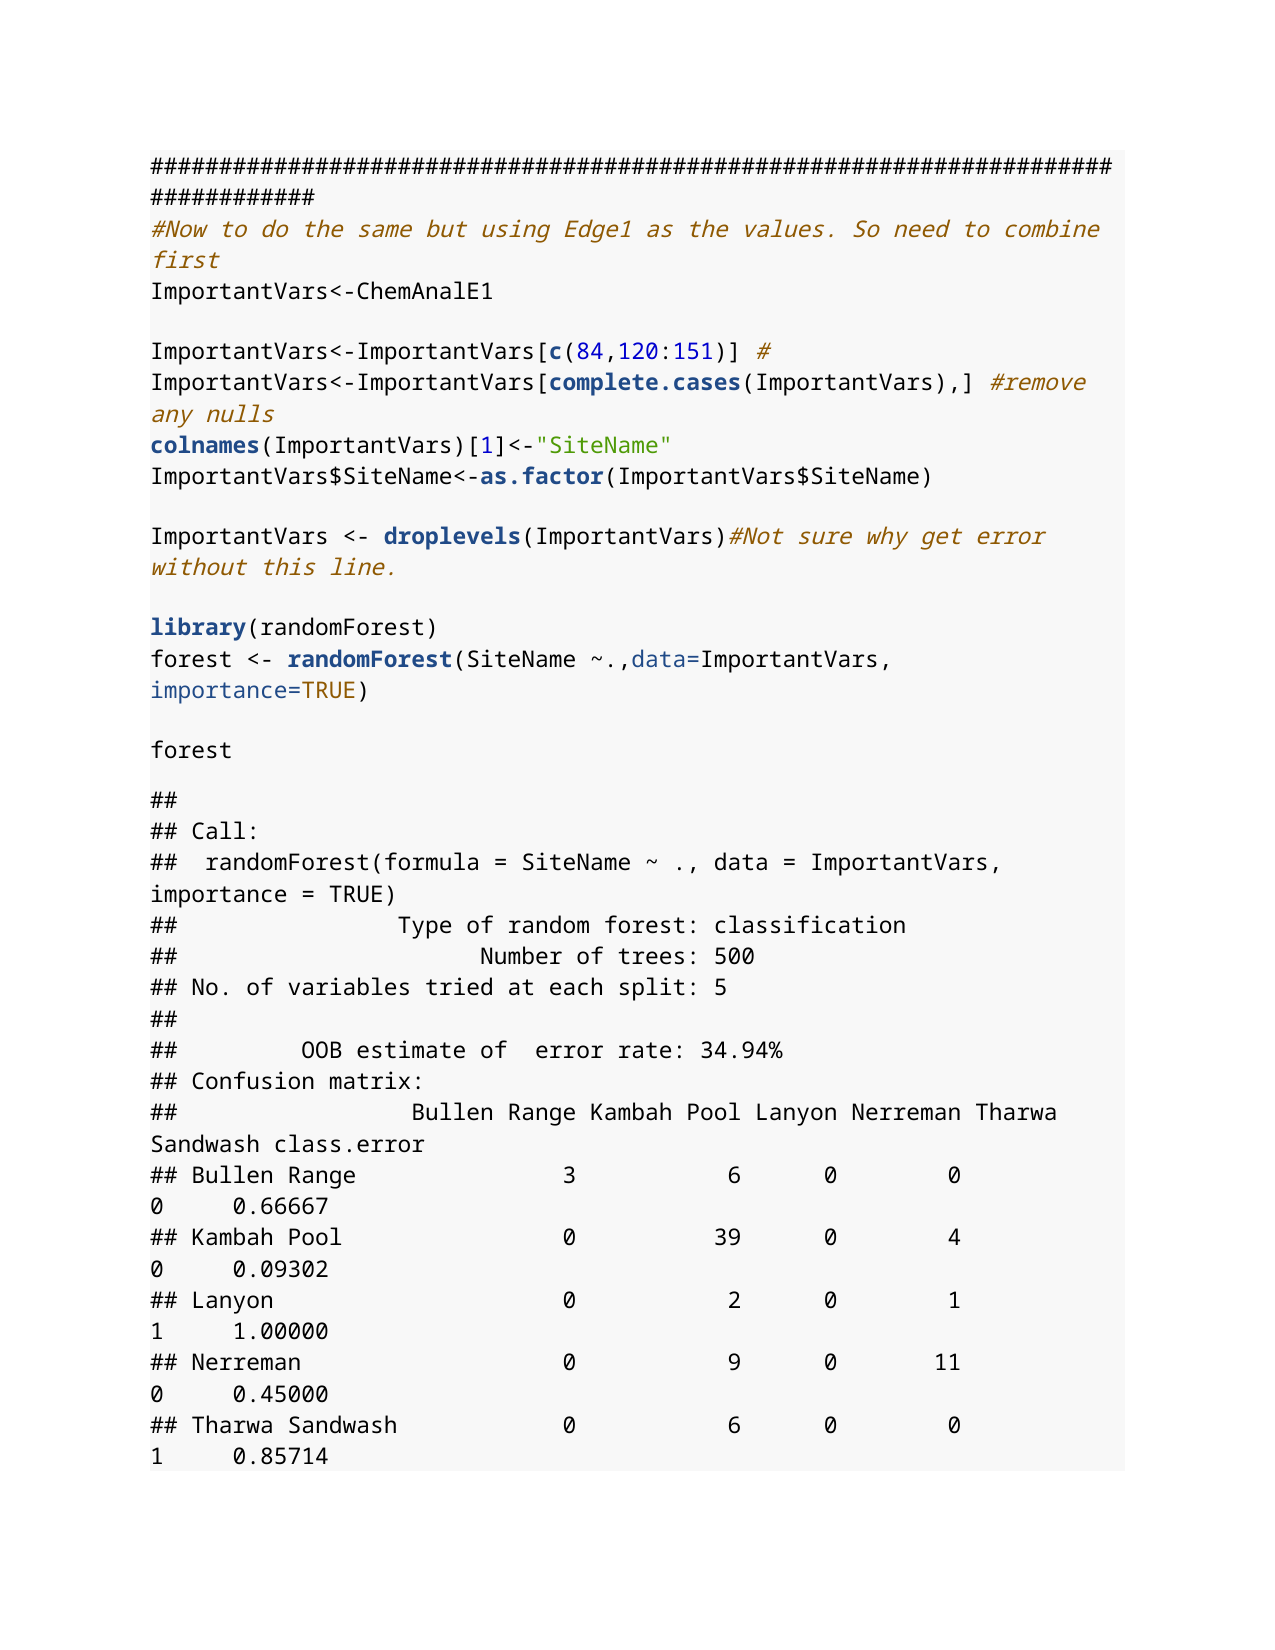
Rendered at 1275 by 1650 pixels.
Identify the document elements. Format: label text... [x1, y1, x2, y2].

text ## ## Call: ## randomForest(formula = SiteName ~ ., data = ImportantVars, importance = TRUE) ## Type of random forest: classification ## Number of trees: 500 ## No. of variables tried at each split: 5 ## ## OOB estimate of error rate: 34.94% ## Confusion matrix: ## Bullen Range Kambah Pool Lanyon Nerreman Tharwa Sandwash class.error ## Bullen Range 3 6 0 0 0 0.66667 ## Kambah Pool 0 39 0 4 0 0.09302 ## Lanyon 0 2 0 1 1 1.00000 ## Nerreman 0 9 0 11 0 0.45000 ## Tharwa Sandwash 0 6 0 0 1 0.85714 [150, 784, 1125, 1471]
text ################################################################################## #Now to do the same but using Edge1 as the values. So need to combine first ImportantVars<-ChemAnalE1 ImportantVars<-ImportantVars[c(84,120:151)] # ImportantVars<-ImportantVars[complete.cases(ImportantVars),] #remove any nulls colnames(ImportantVars)[1]<-"SiteName" ImportantVars$SiteName<-as.factor(ImportantVars$SiteName) ImportantVars <- droplevels(ImportantVars)#Not sure why get error without this line. library(randomForest) forest <- randomForest(SiteName ~.,data=ImportantVars, importance=TRUE) forest [150, 150, 1125, 765]
